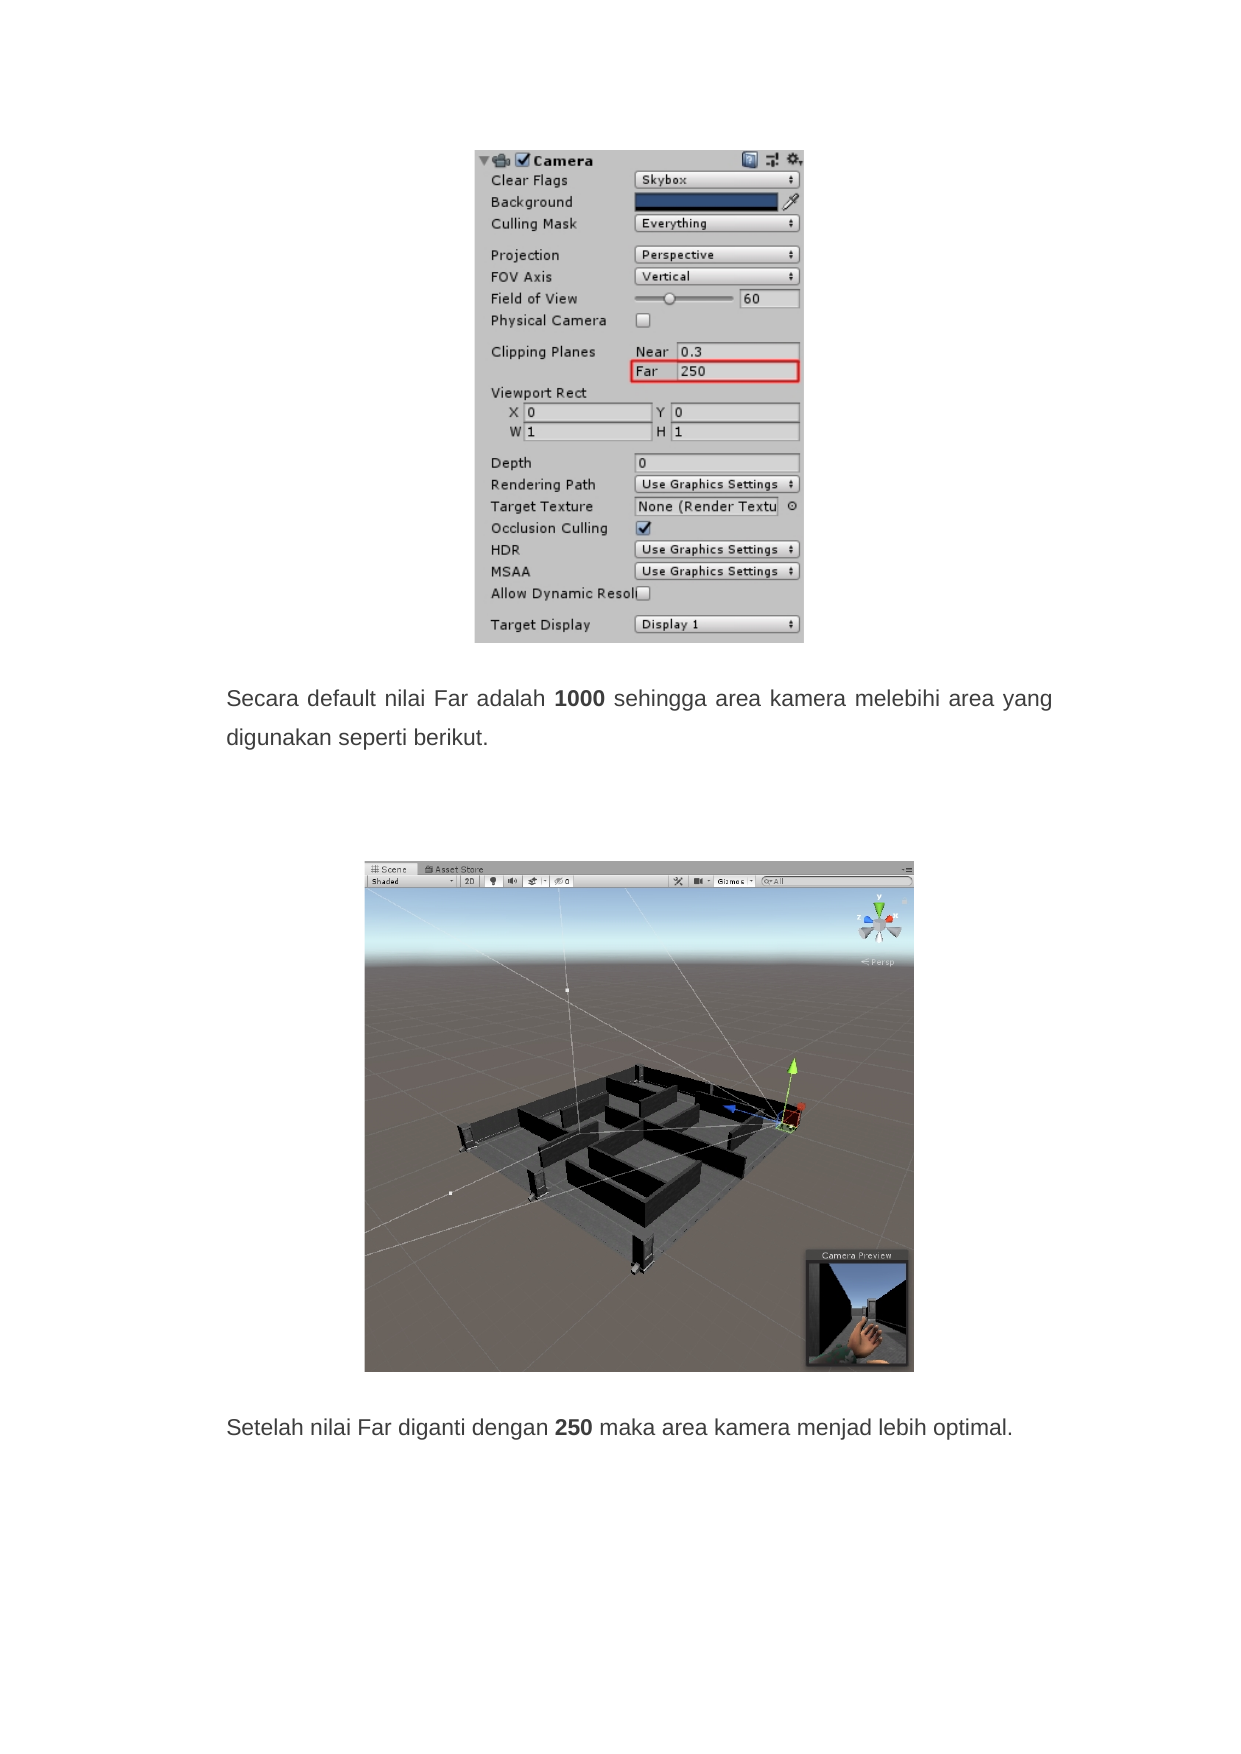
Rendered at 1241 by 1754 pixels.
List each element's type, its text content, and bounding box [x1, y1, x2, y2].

picture [474, 150, 804, 643]
text Secara default nilai Far adalah 1000 sehingga area kamera melebihi area yang digunakan seperti berikut. [226, 684, 1053, 750]
picture [364, 861, 914, 1372]
text Setelah nilai Far diganti dengan 250 maka area kamera menjad lebih optimal. [226, 1414, 1053, 1441]
